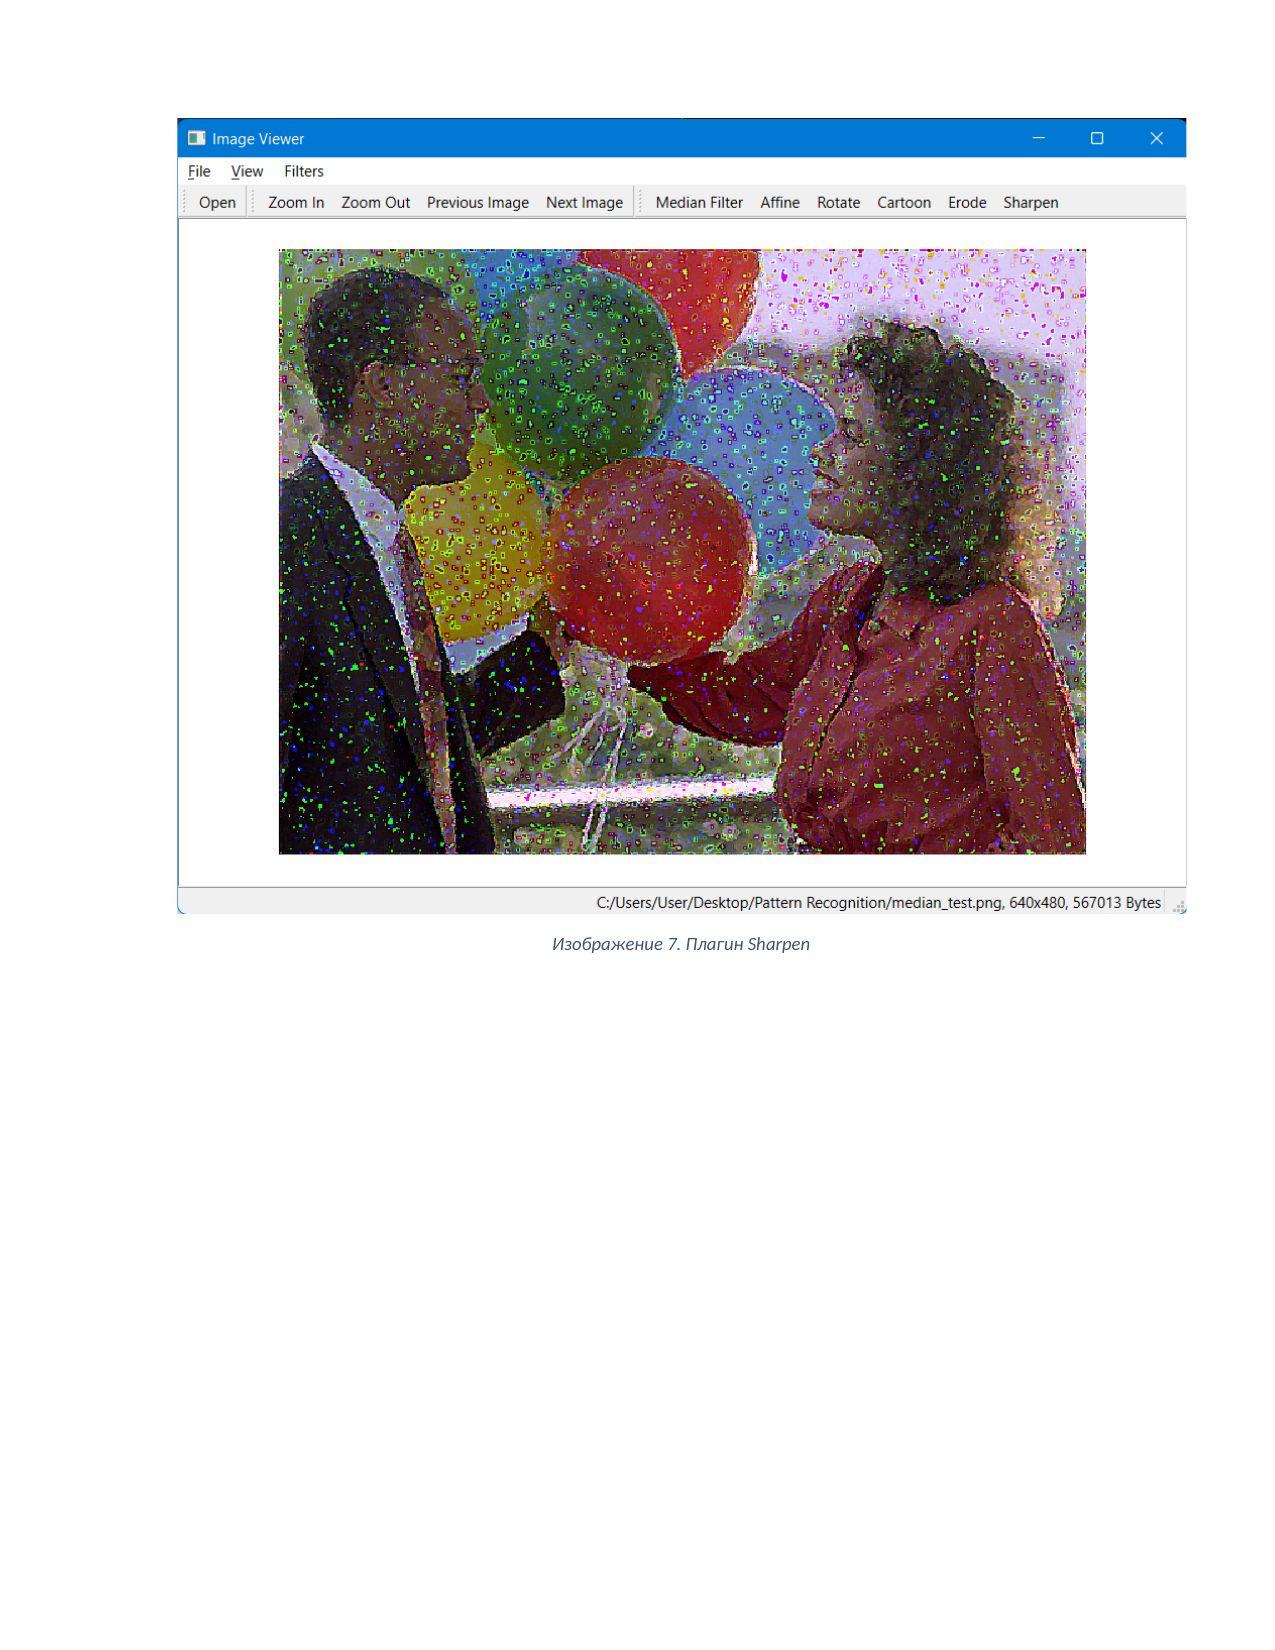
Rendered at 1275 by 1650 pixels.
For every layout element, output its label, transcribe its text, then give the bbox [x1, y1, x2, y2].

picture [177, 118, 1187, 914]
text Изображение 7. Плагин Sharpen [177, 932, 1186, 955]
